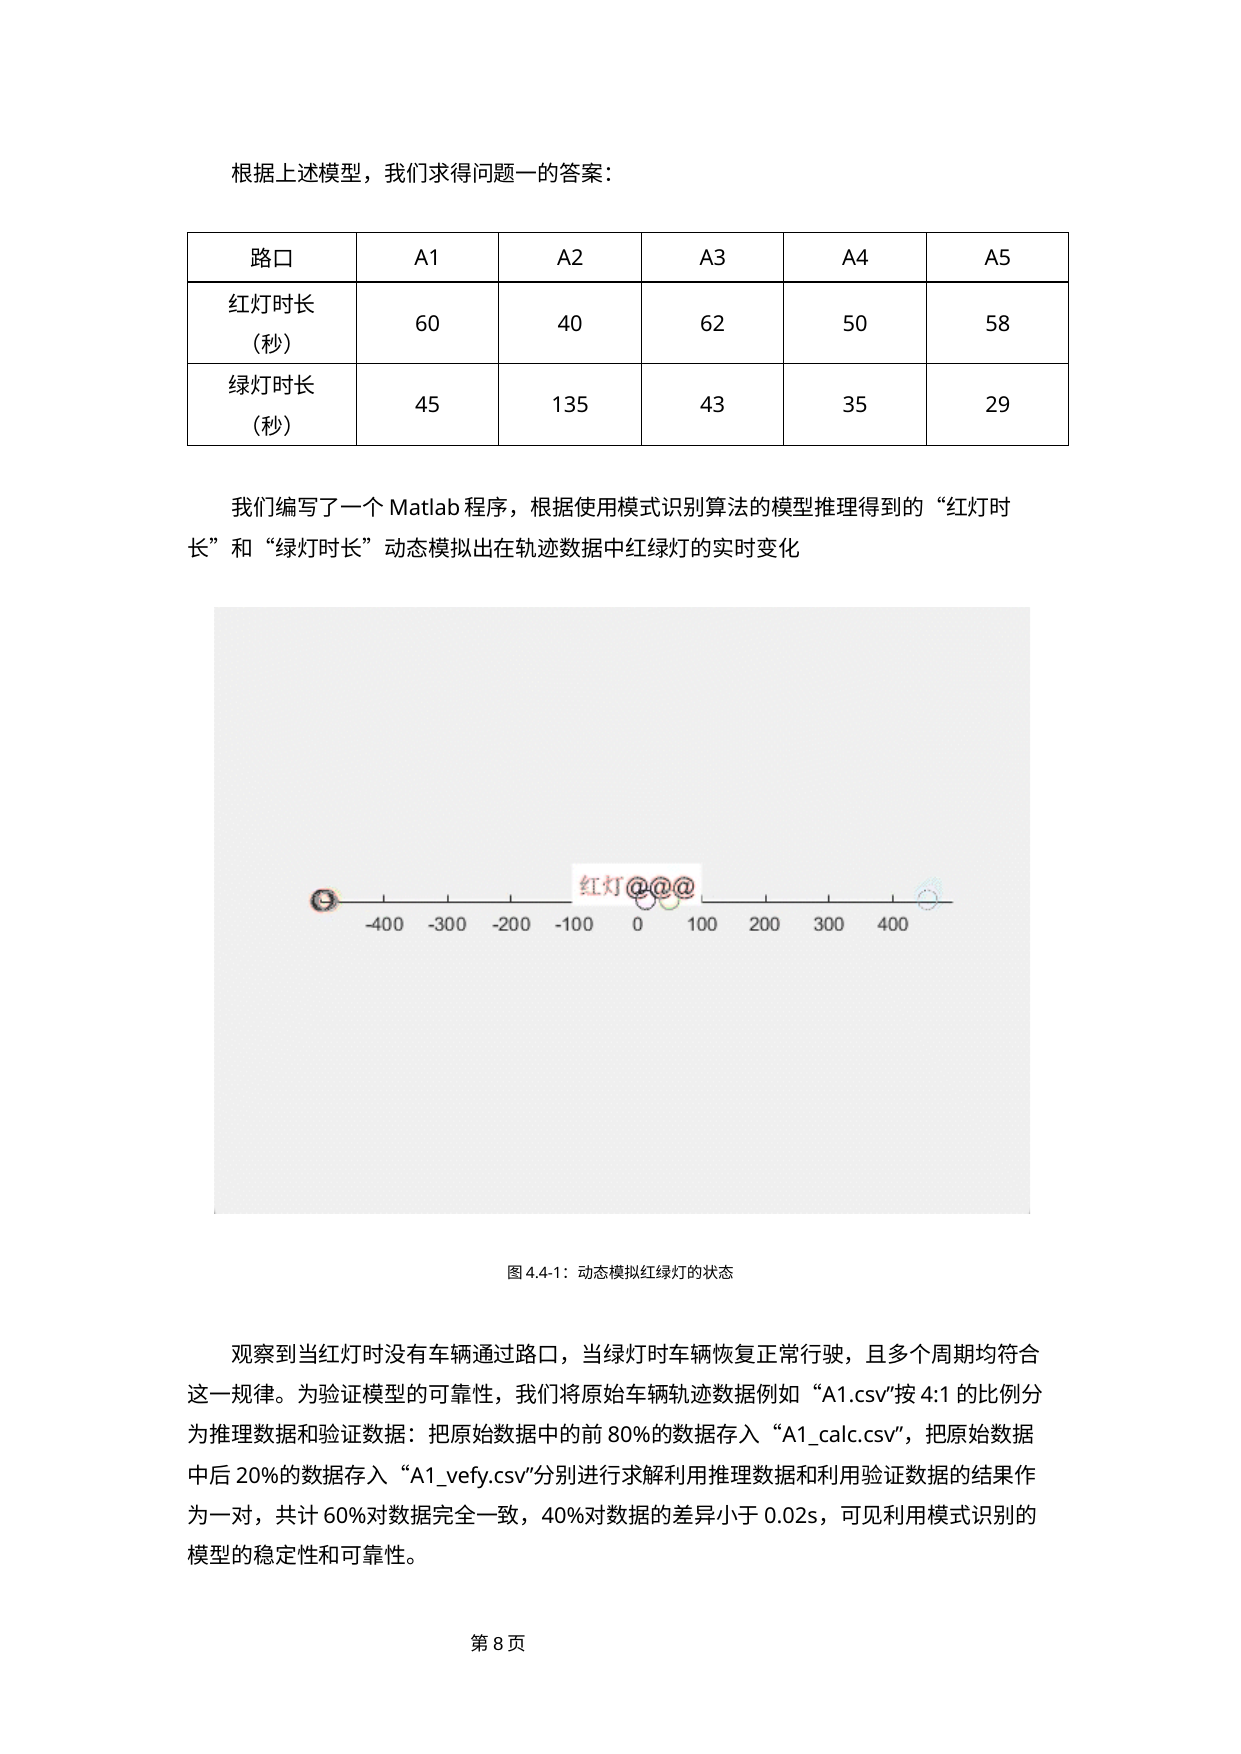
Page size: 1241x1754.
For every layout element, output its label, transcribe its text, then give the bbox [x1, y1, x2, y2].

picture [214, 607, 1031, 1214]
table_header A3 [642, 233, 783, 281]
table_header A5 [927, 233, 1068, 281]
table_cell 红灯时长（秒） [188, 283, 356, 363]
table_header A2 [499, 233, 641, 281]
table_cell 58 [927, 283, 1068, 363]
table_cell 62 [642, 283, 783, 363]
table_header 路口 [188, 233, 356, 281]
table_cell 29 [927, 364, 1068, 445]
table_cell 50 [784, 283, 926, 363]
table_cell 135 [499, 364, 641, 445]
table_cell 43 [642, 364, 783, 445]
table_cell 40 [499, 283, 641, 363]
table_cell 绿灯时长（秒） [188, 364, 356, 445]
table_cell 60 [357, 283, 498, 363]
table_cell 35 [784, 364, 926, 445]
text 我们编写了一个Matlab程序，根据使用模式识别算法的模型推理得到的“红灯时长”和“绿灯时长”动态模拟出在轨迹数据中红绿灯的实时变化 [187, 486, 1053, 567]
text 观察到当红灯时没有车辆通过路口，当绿灯时车辆恢复正常行驶，且多个周期均符合这一规律。为验证模型的可靠性，我们将原始车辆轨迹数据例如“A1.csv”按4:1的比例分为推理数据和验证数据：把原始数据中的前80%的数据存入“A1_calc.csv”，把原始数据中后20%的数据存入“A1_vefy.csv”分别进行求解利用推理数据和利用验证数据的结果作为一对，共计60%对数据完全一致，40%对数据的差异小于0.02s，可见利用模式识别的模型的稳定性和可靠性。 [187, 1333, 1053, 1574]
table_cell 45 [357, 364, 498, 445]
text 根据上述模型，我们求得问题一的答案： [187, 151, 1053, 192]
table_header A1 [357, 233, 498, 281]
table_header A4 [784, 233, 926, 281]
